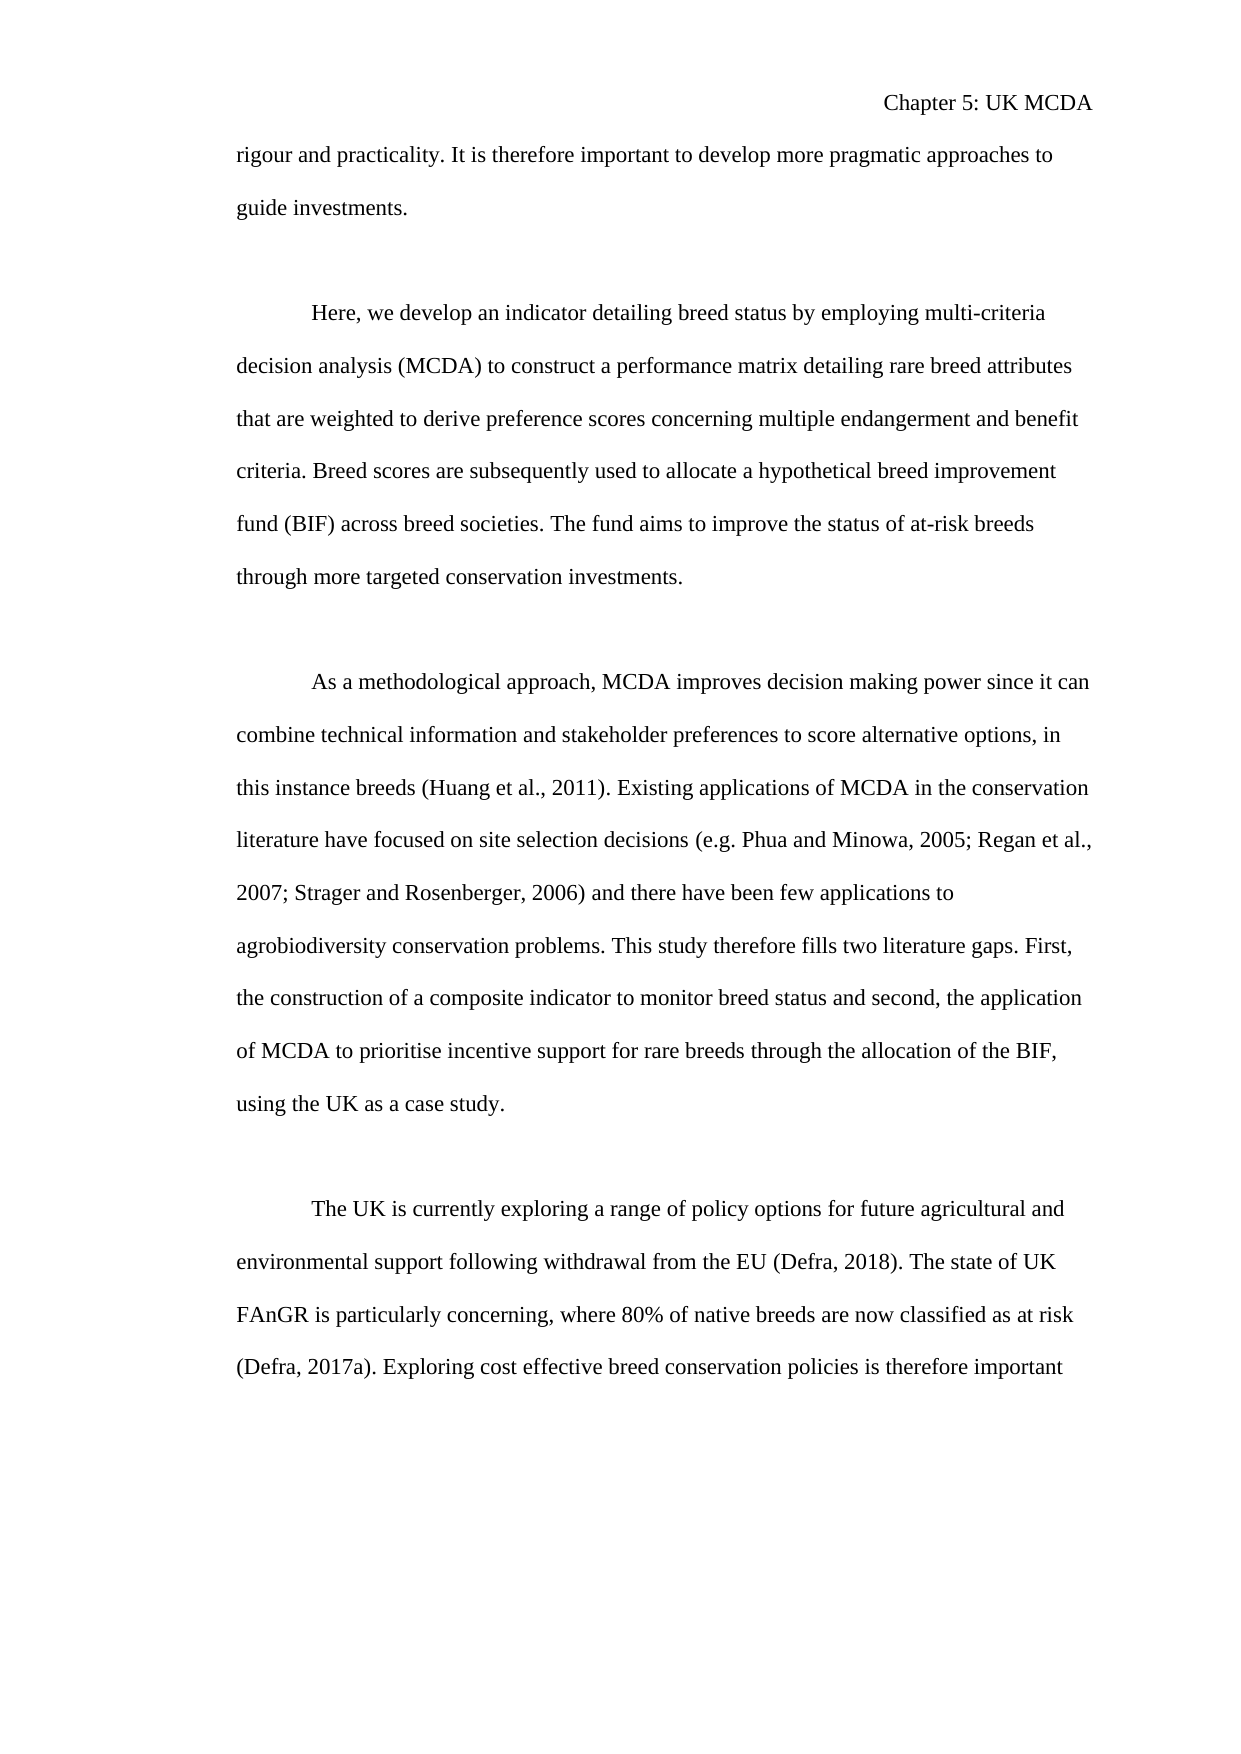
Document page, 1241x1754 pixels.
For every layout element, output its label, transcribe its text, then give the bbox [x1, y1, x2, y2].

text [236, 1195, 1092, 1380]
text Here, we develop an indicator detailing breed status by employing multi-criteria decision analysis (MCDA) to construct a performance matrix detailing rare breed attributes that are weighted to derive preference scores concerning multiple endangerment and benefit criteria. Breed scores are subsequently used to allocate a hypothetical breed improvement fund (BIF) across breed societies. The fund aims to improve the status of at-risk breeds through more targeted conservation investments. [236, 299, 1092, 589]
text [236, 141, 1092, 220]
text As a methodological approach, MCDA improves decision making power since it can combine technical information and stakeholder preferences to score alternative options, in this instance breeds (Huang et al., 2011). Existing applications of MCDA in the conservation literature have focused on site selection decisions (e.g. Phua and Minowa, 2005; Regan et al., 2007; Strager and Rosenberger, 2006) and there have been few applications to agrobiodiversity conservation problems. This study therefore fills two literature gaps. First, the construction of a composite indicator to monitor breed status and second, the application of MCDA to prioritise incentive support for rare breeds through the allocation of the BIF, using the UK as a case study. [236, 668, 1092, 1116]
